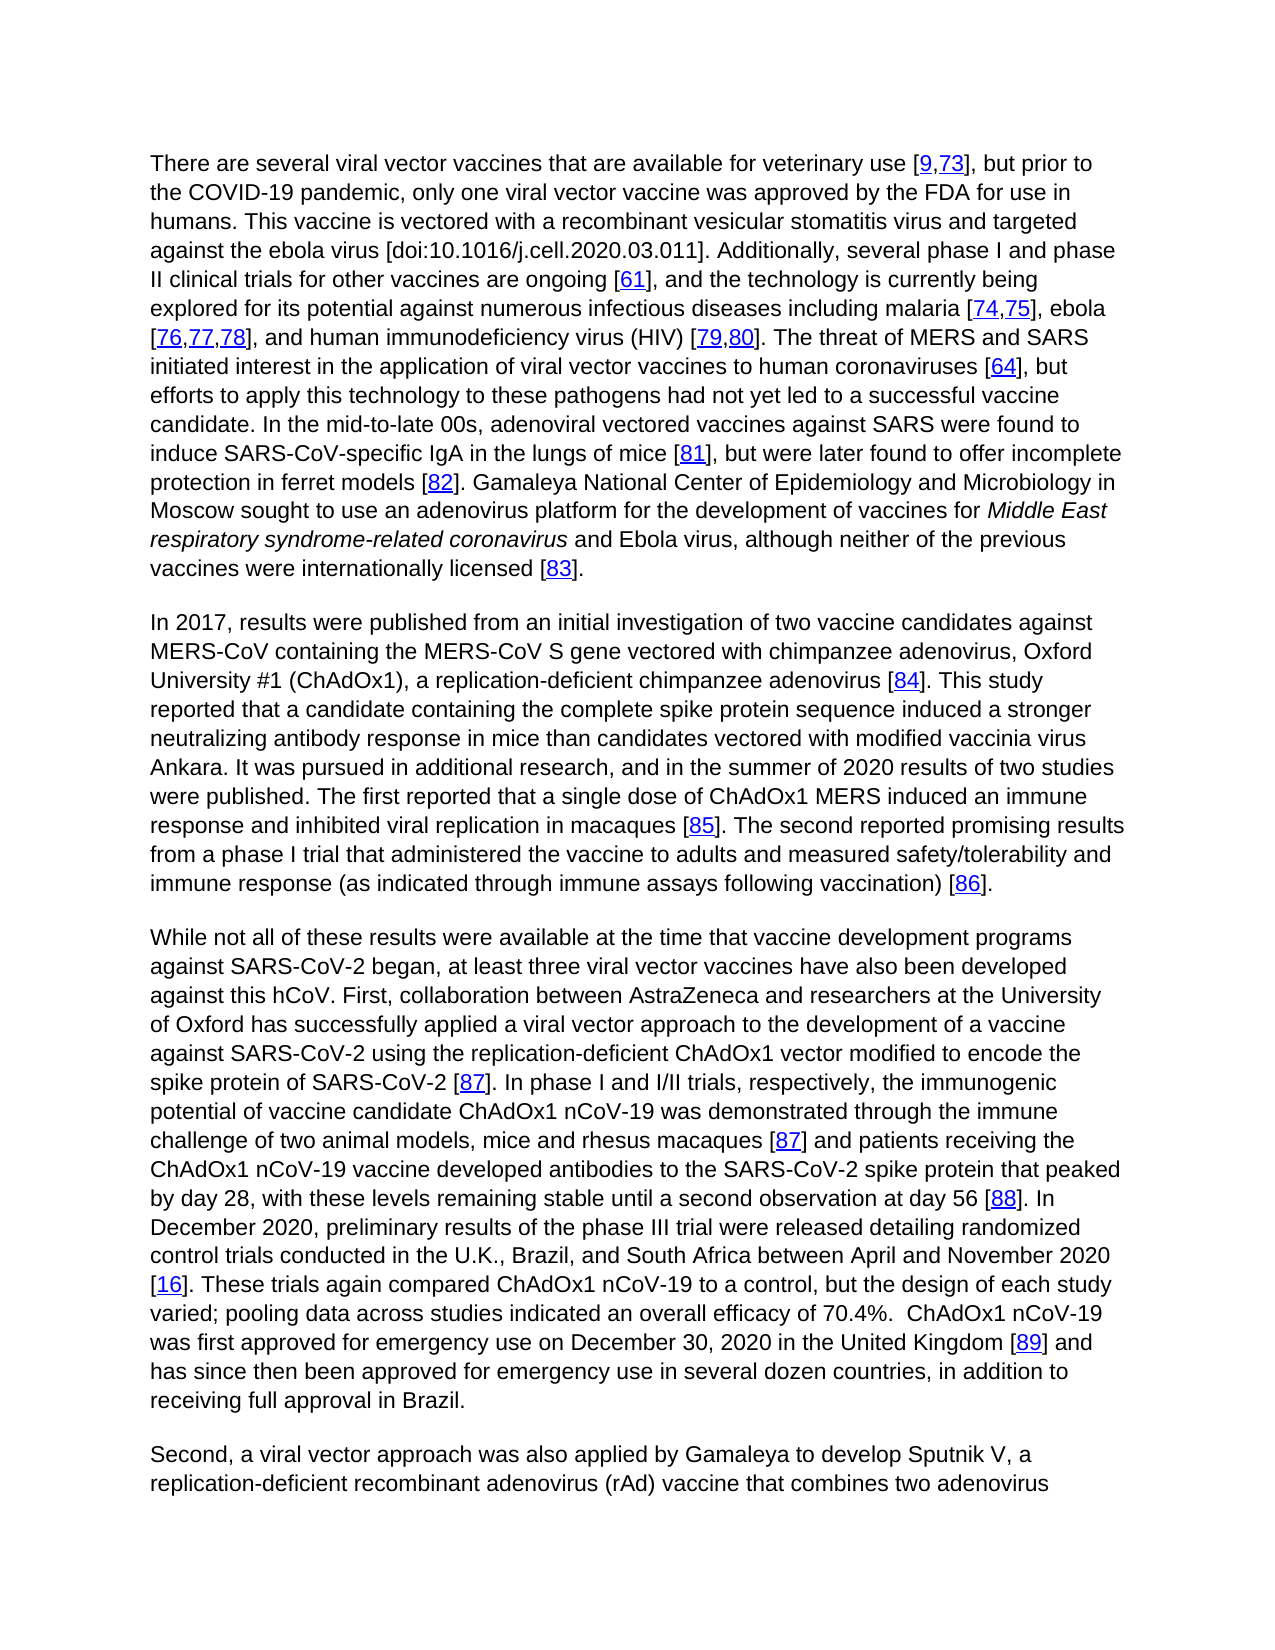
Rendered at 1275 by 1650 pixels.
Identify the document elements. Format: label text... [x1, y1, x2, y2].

text While not all of these results were available at the time that vaccine development programs against SARS-CoV-2 began, at least three viral vector vaccines have also been developed against this hCoV. First, collaboration between AstraZeneca and researchers at the University of Oxford has successfully applied a viral vector approach to the development of a vaccine against SARS-CoV-2 using the replication-deficient ChAdOx1 vector modified to encode the spike protein of SARS-CoV-2 [87]. In phase I and I/II trials, respectively, the immunogenic potential of vaccine candidate ChAdOx1 nCoV-19 was demonstrated through the immune challenge of two animal models, mice and rhesus macaques [87] and patients receiving the ChAdOx1 nCoV-19 vaccine developed antibodies to the SARS-CoV-2 spike protein that peaked by day 28, with these levels remaining stable until a second observation at day 56 [88]. In December 2020, preliminary results of the phase III trial were released detailing randomized control trials conducted in the U.K., Brazil, and South Africa between April and November 2020 [16]. These trials again compared ChAdOx1 nCoV-19 to a control, but the design of each study varied; pooling data across studies indicated an overall efficacy of 70.4%. ChAdOx1 nCoV-19 was first approved for emergency use on December 30, 2020 in the United Kingdom [89] and has since then been approved for emergency use in several dozen countries, in addition to receiving full approval in Brazil. [150, 924, 1125, 1414]
text In 2017, results were published from an initial investigation of two vaccine candidates against MERS-CoV containing the MERS-CoV S gene vectored with chimpanzee adenovirus, Oxford University #1 (ChAdOx1), a replication-deficient chimpanzee adenovirus [84]. This study reported that a candidate containing the complete spike protein sequence induced a stronger neutralizing antibody response in mice than candidates vectored with modified vaccinia virus Ankara. It was pursued in additional research, and in the summer of 2020 results of two studies were published. The first reported that a single dose of ChAdOx1 MERS induced an immune response and inhibited viral replication in macaques [85]. The second reported promising results from a phase I trial that administered the vaccine to adults and measured safety/tolerability and immune response (as indicated through immune assays following vaccination) [86]. [150, 609, 1125, 896]
text There are several viral vector vaccines that are available for veterinary use [9,73], but prior to the COVID-19 pandemic, only one viral vector vaccine was approved by the FDA for use in humans. This vaccine is vectored with a recombinant vesicular stomatitis virus and targeted against the ebola virus [doi:10.1016/j.cell.2020.03.011]. Additionally, several phase I and phase II clinical trials for other vaccines are ongoing [61], and the technology is currently being explored for its potential against numerous infectious diseases including malaria [74,75], ebola [76,77,78], and human immunodeficiency virus (HIV) [79,80]. The threat of MERS and SARS initiated interest in the application of viral vector vaccines to human coronaviruses [64], but efforts to apply this technology to these pathogens had not yet led to a successful vaccine candidate. In the mid-to-late 00s, adenoviral vectored vaccines against SARS were found to induce SARS-CoV-specific IgA in the lungs of mice [81], but were later found to offer incomplete protection in ferret models [82]. Gamaleya National Center of Epidemiology and Microbiology in Moscow sought to use an adenovirus platform for the development of vaccines for Middle East respiratory syndrome-related coronavirus and Ebola virus, although neither of the previous vaccines were internationally licensed [83]. [150, 150, 1125, 582]
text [150, 1441, 1125, 1497]
